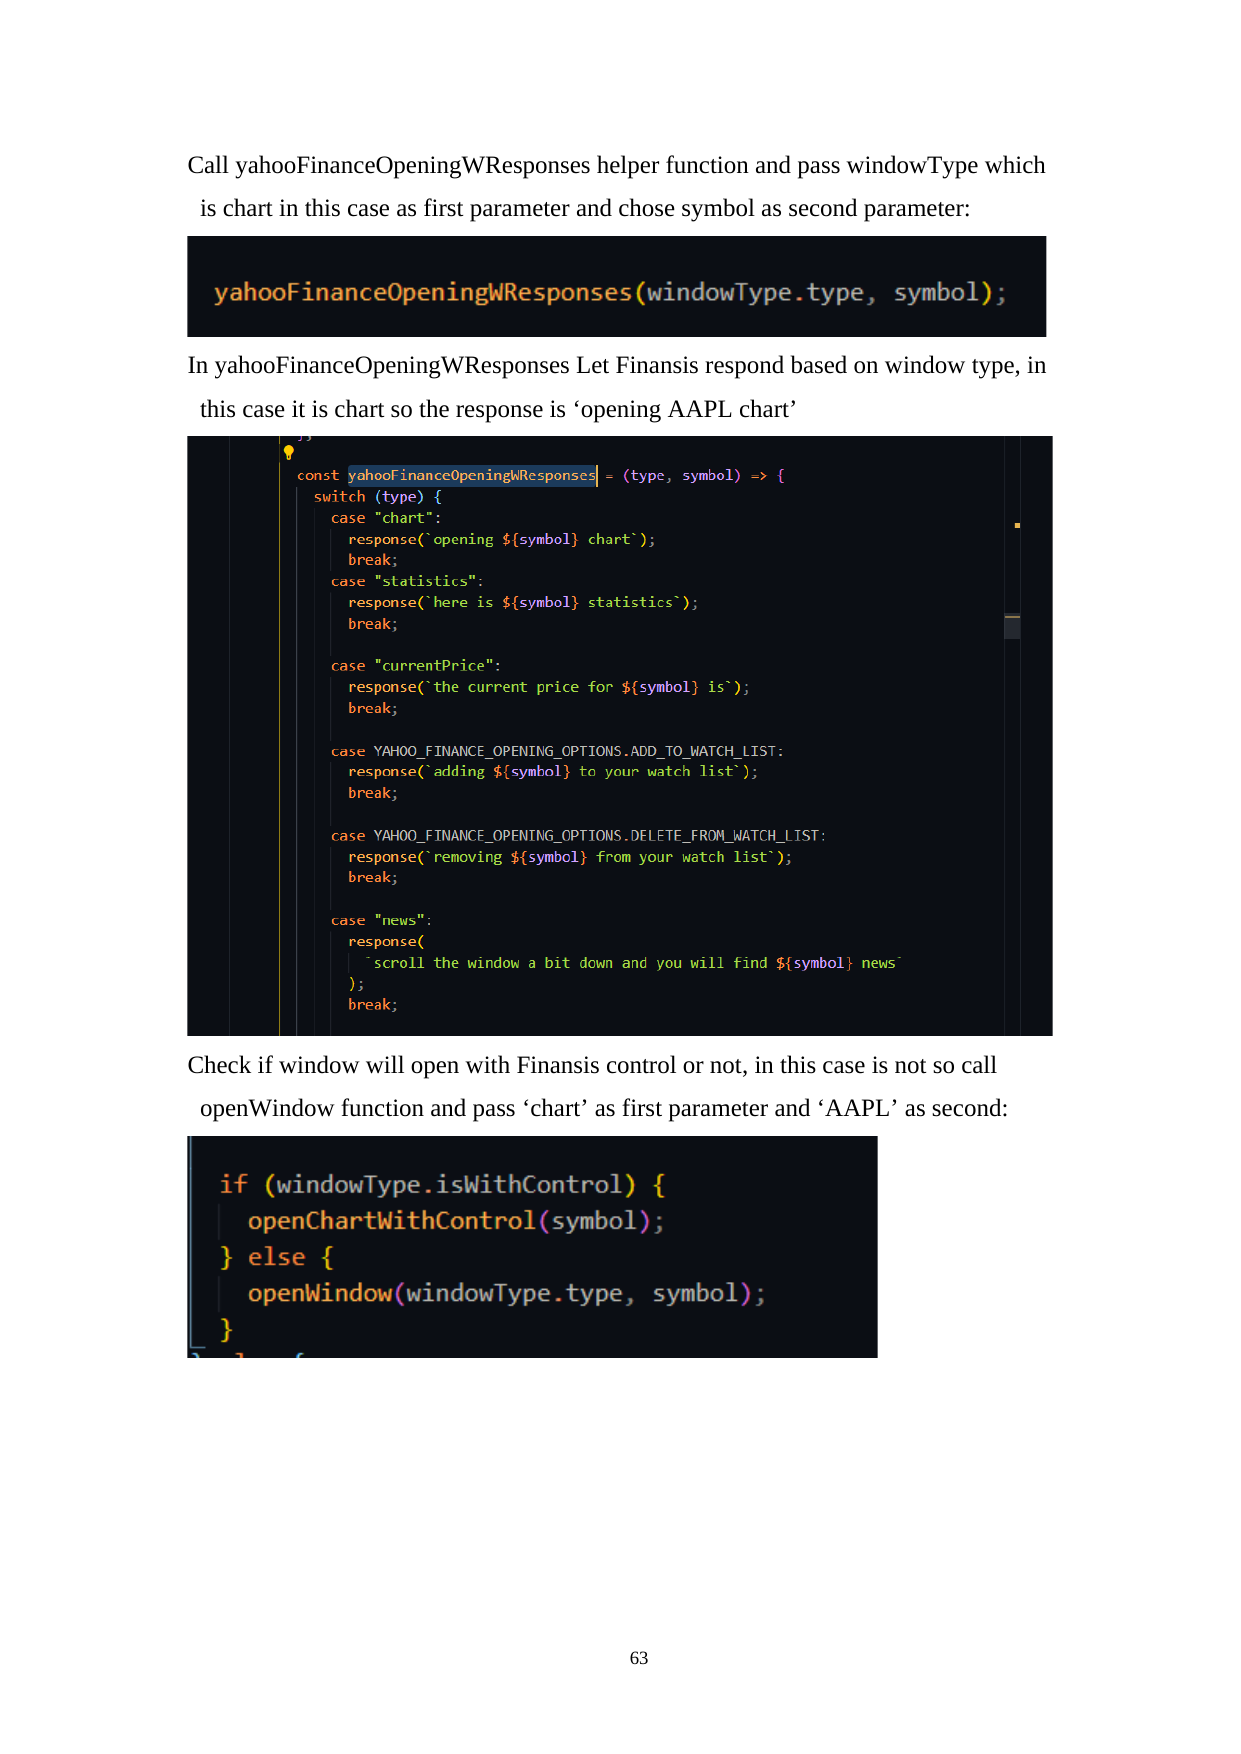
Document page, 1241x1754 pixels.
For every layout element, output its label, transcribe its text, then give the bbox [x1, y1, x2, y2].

list Check if window will open with Finansis control or not, in this case is not so call openWindow function and pass ‘chart’ as first parameter and ‘AAPL’ as second: [187, 1050, 1053, 1122]
list In yahooFinanceOpeningWResponses Let Finansis respond based on window type, in this case it is chart so the response is ‘opening AAPL chart’ [187, 351, 1053, 422]
picture [187, 236, 1047, 337]
list Call yahooFinanceOpeningWResponses helper function and pass windowType which is chart in this case as first parameter and chose symbol as second parameter: [187, 150, 1053, 222]
picture [187, 1136, 878, 1358]
picture [187, 436, 1053, 1036]
